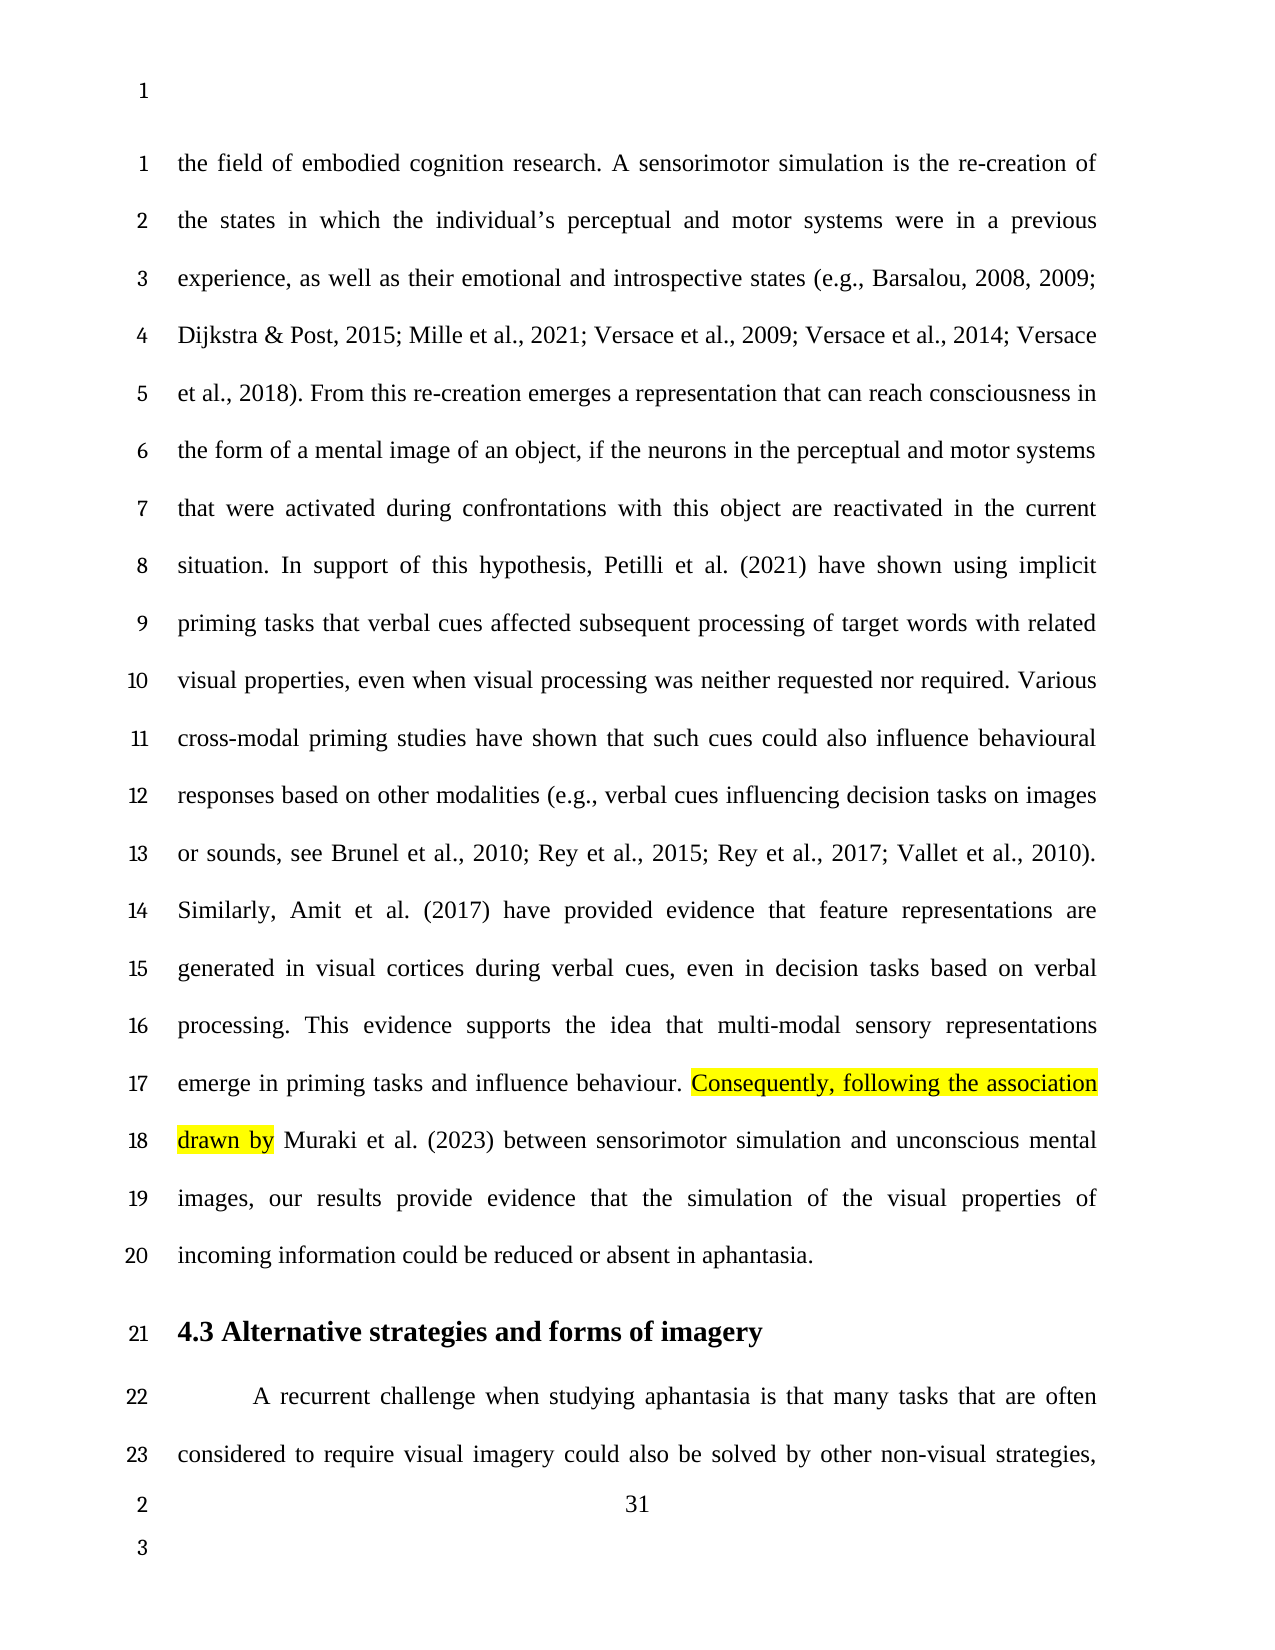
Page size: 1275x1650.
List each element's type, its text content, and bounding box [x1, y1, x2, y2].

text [177, 1381, 1098, 1468]
subtitle 4.3 Alternative strategies and forms of imagery [177, 1314, 1098, 1348]
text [177, 148, 1098, 1269]
